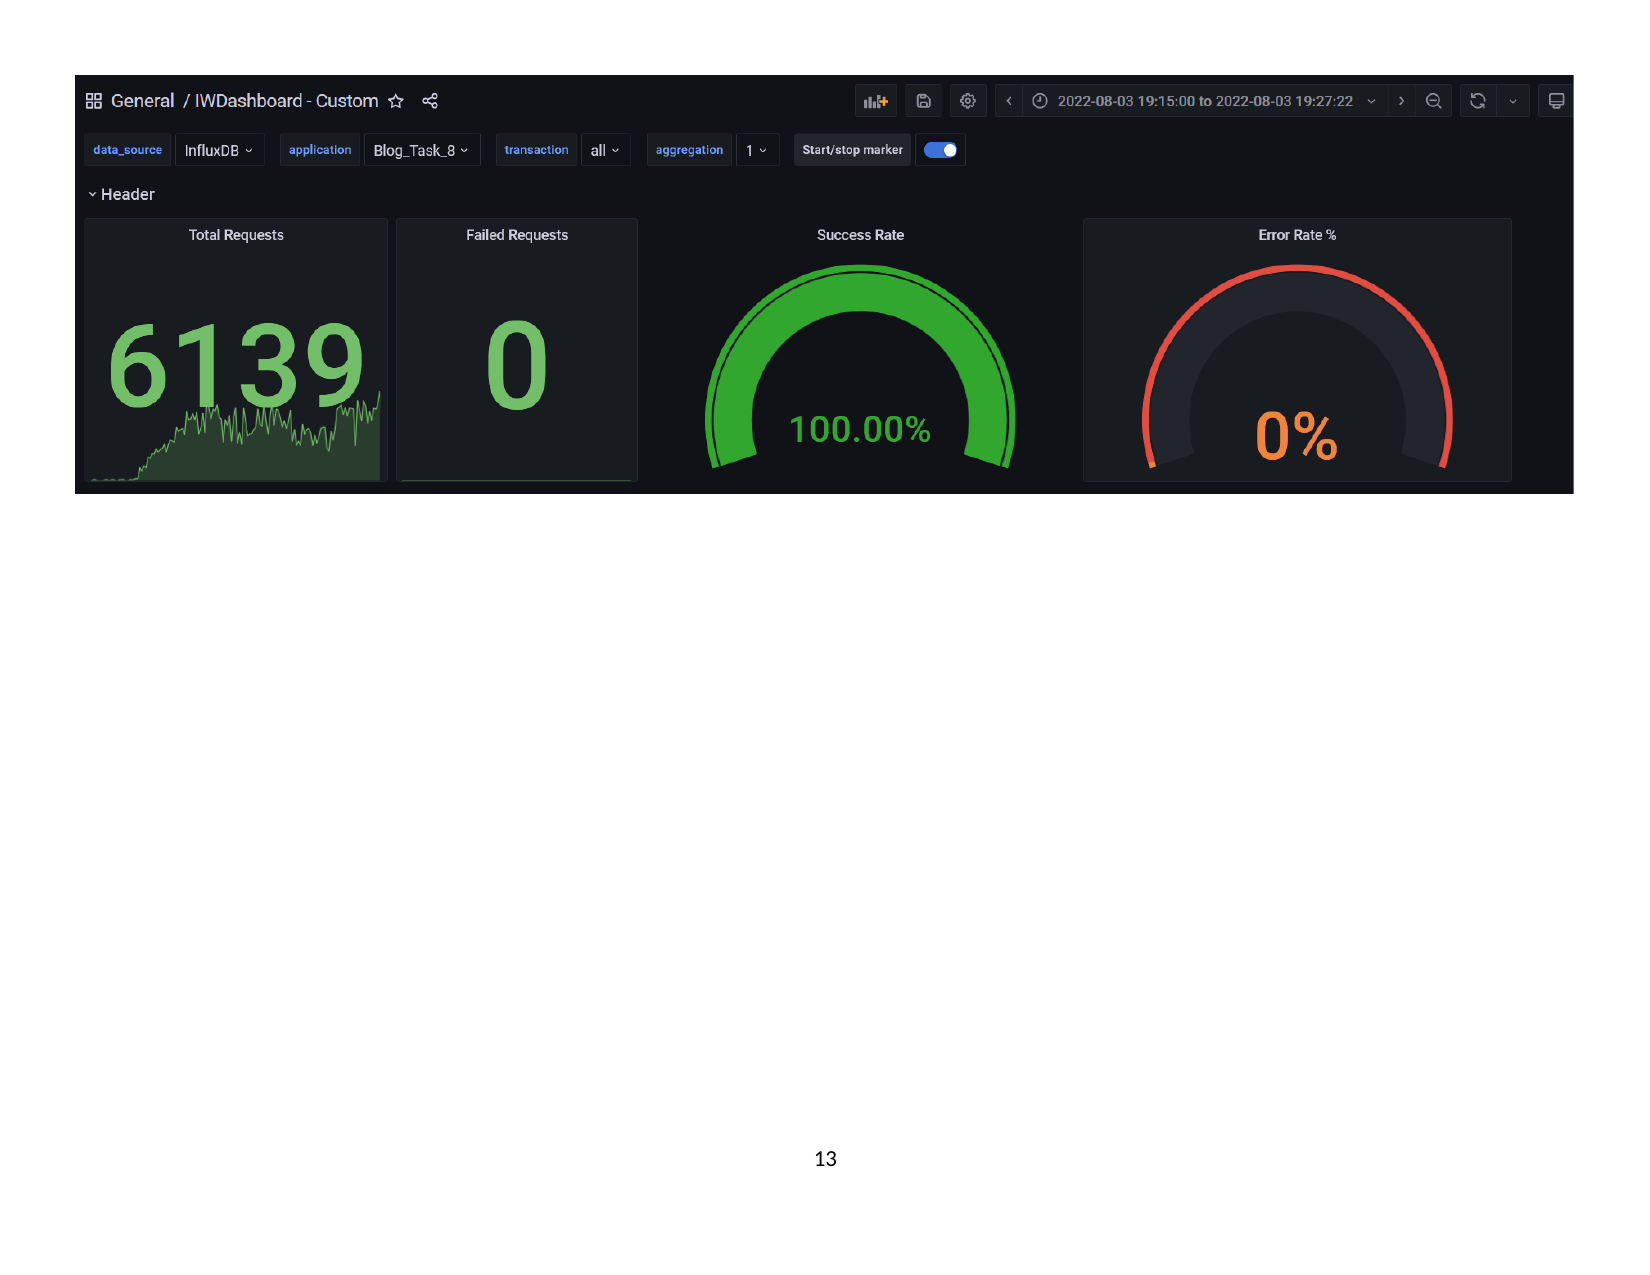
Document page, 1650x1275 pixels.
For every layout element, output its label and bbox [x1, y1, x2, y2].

picture [75, 75, 1574, 494]
